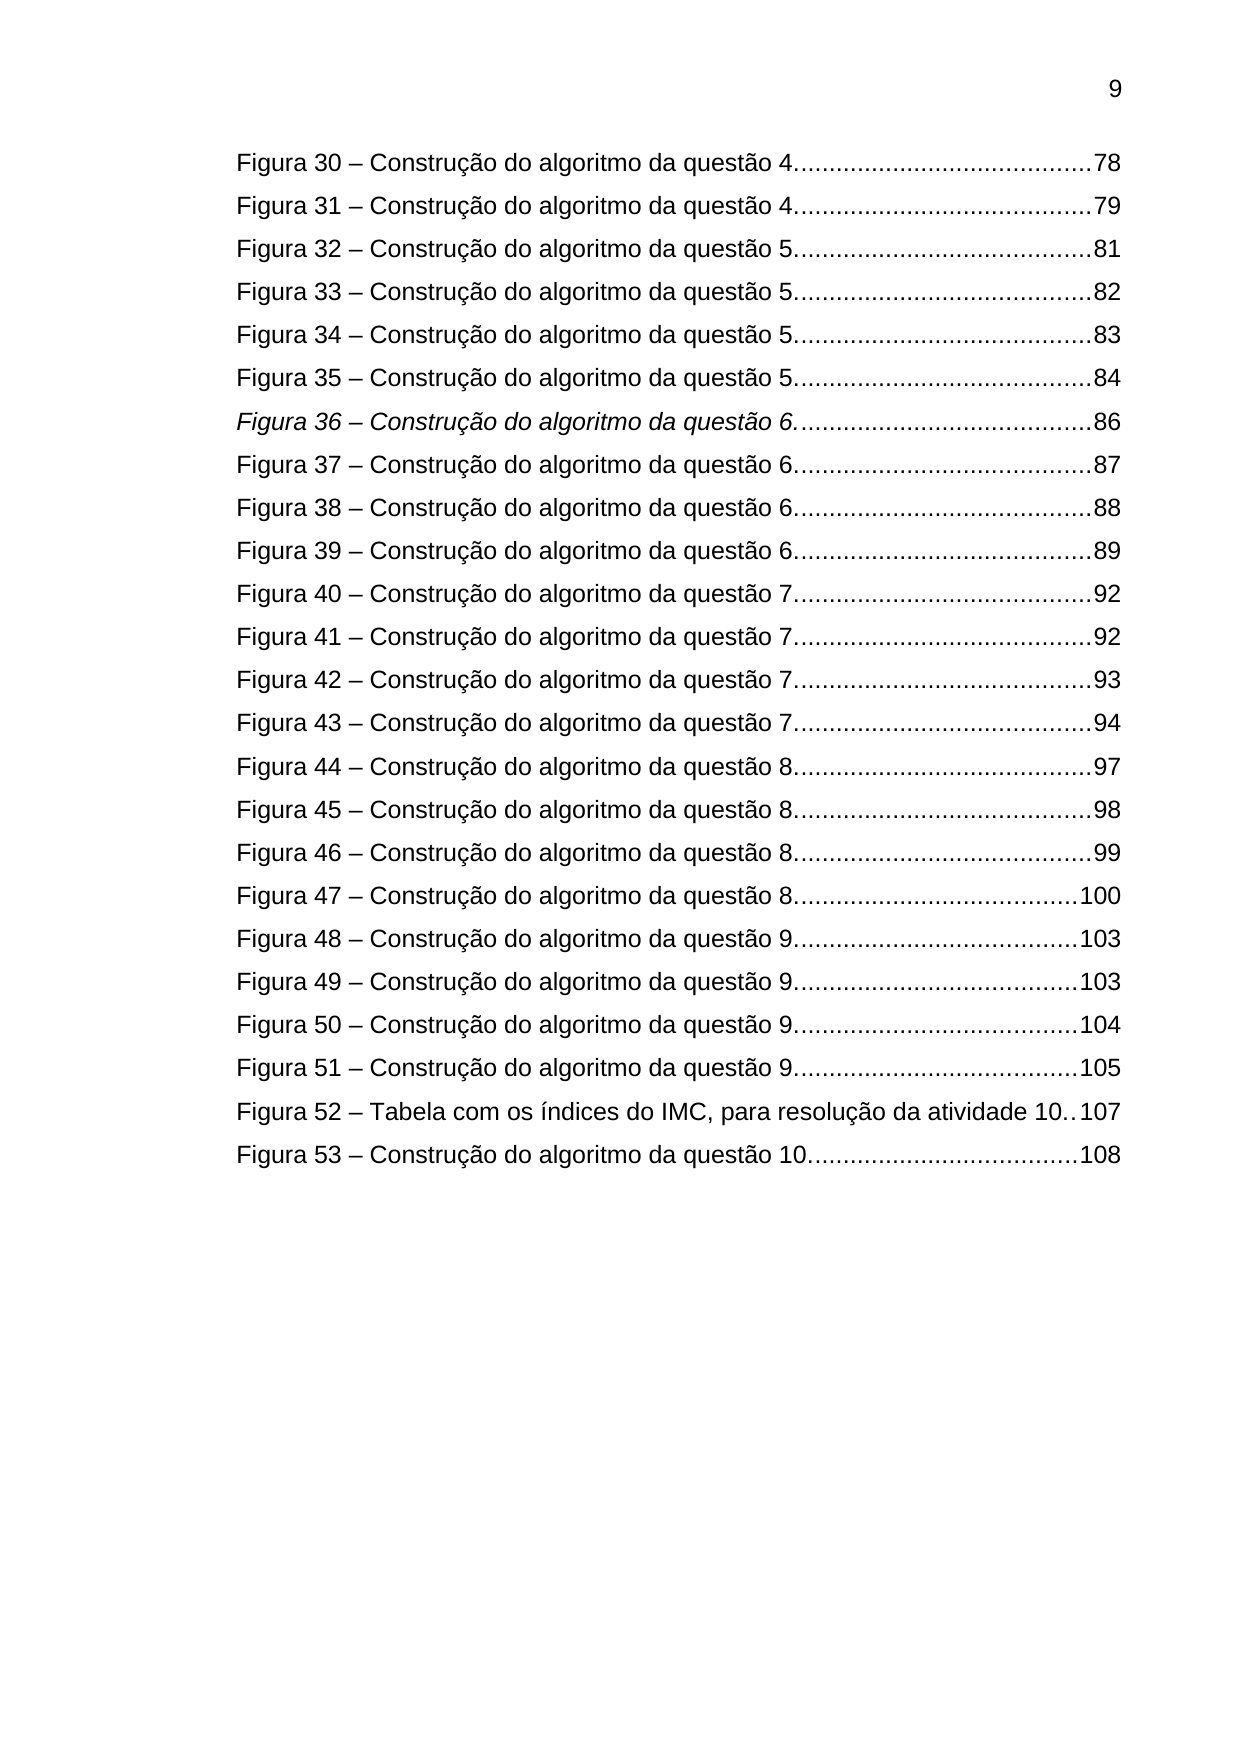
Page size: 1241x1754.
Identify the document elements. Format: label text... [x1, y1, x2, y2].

text Figura 45 – Construção do algoritmo da questão 8. 98 [177, 794, 1122, 823]
text Figura 35 – Construção do algoritmo da questão 5. 84 [177, 363, 1122, 392]
text Figura 37 – Construção do algoritmo da questão 6. 87 [177, 449, 1122, 478]
text Figura 40 – Construção do algoritmo da questão 7. 92 [177, 579, 1122, 608]
text Figura 51 – Construção do algoritmo da questão 9. 105 [177, 1053, 1122, 1082]
text Figura 43 – Construção do algoritmo da questão 7. 94 [177, 708, 1122, 737]
text Figura 32 – Construção do algoritmo da questão 5. 81 [177, 234, 1122, 263]
text Figura 50 – Construção do algoritmo da questão 9. 104 [177, 1010, 1122, 1039]
text Figura 31 – Construção do algoritmo da questão 4. 79 [177, 191, 1122, 219]
text Figura 42 – Construção do algoritmo da questão 7. 93 [177, 665, 1122, 694]
text Figura 44 – Construção do algoritmo da questão 8. 97 [177, 751, 1122, 780]
text Figura 46 – Construção do algoritmo da questão 8. 99 [177, 838, 1122, 866]
text Figura 30 – Construção do algoritmo da questão 4. 78 [177, 148, 1122, 176]
text Figura 33 – Construção do algoritmo da questão 5. 82 [177, 277, 1122, 306]
text Figura 52 – Tabela com os índices do IMC, para resolução da atividade 10. 107 [177, 1096, 1122, 1125]
text Figura 41 – Construção do algoritmo da questão 7. 92 [177, 622, 1122, 651]
text Figura 53 – Construção do algoritmo da questão 10. 108 [177, 1139, 1122, 1168]
text Figura 38 – Construção do algoritmo da questão 6. 88 [177, 493, 1122, 521]
text Figura 34 – Construção do algoritmo da questão 5. 83 [177, 320, 1122, 349]
text Figura 49 – Construção do algoritmo da questão 9. 103 [177, 967, 1122, 996]
text Figura 39 – Construção do algoritmo da questão 6. 89 [177, 536, 1122, 564]
text Figura 36 – Construção do algoritmo da questão 6. 86 [177, 406, 1122, 435]
text Figura 48 – Construção do algoritmo da questão 9. 103 [177, 924, 1122, 953]
text Figura 47 – Construção do algoritmo da questão 8. 100 [177, 881, 1122, 909]
